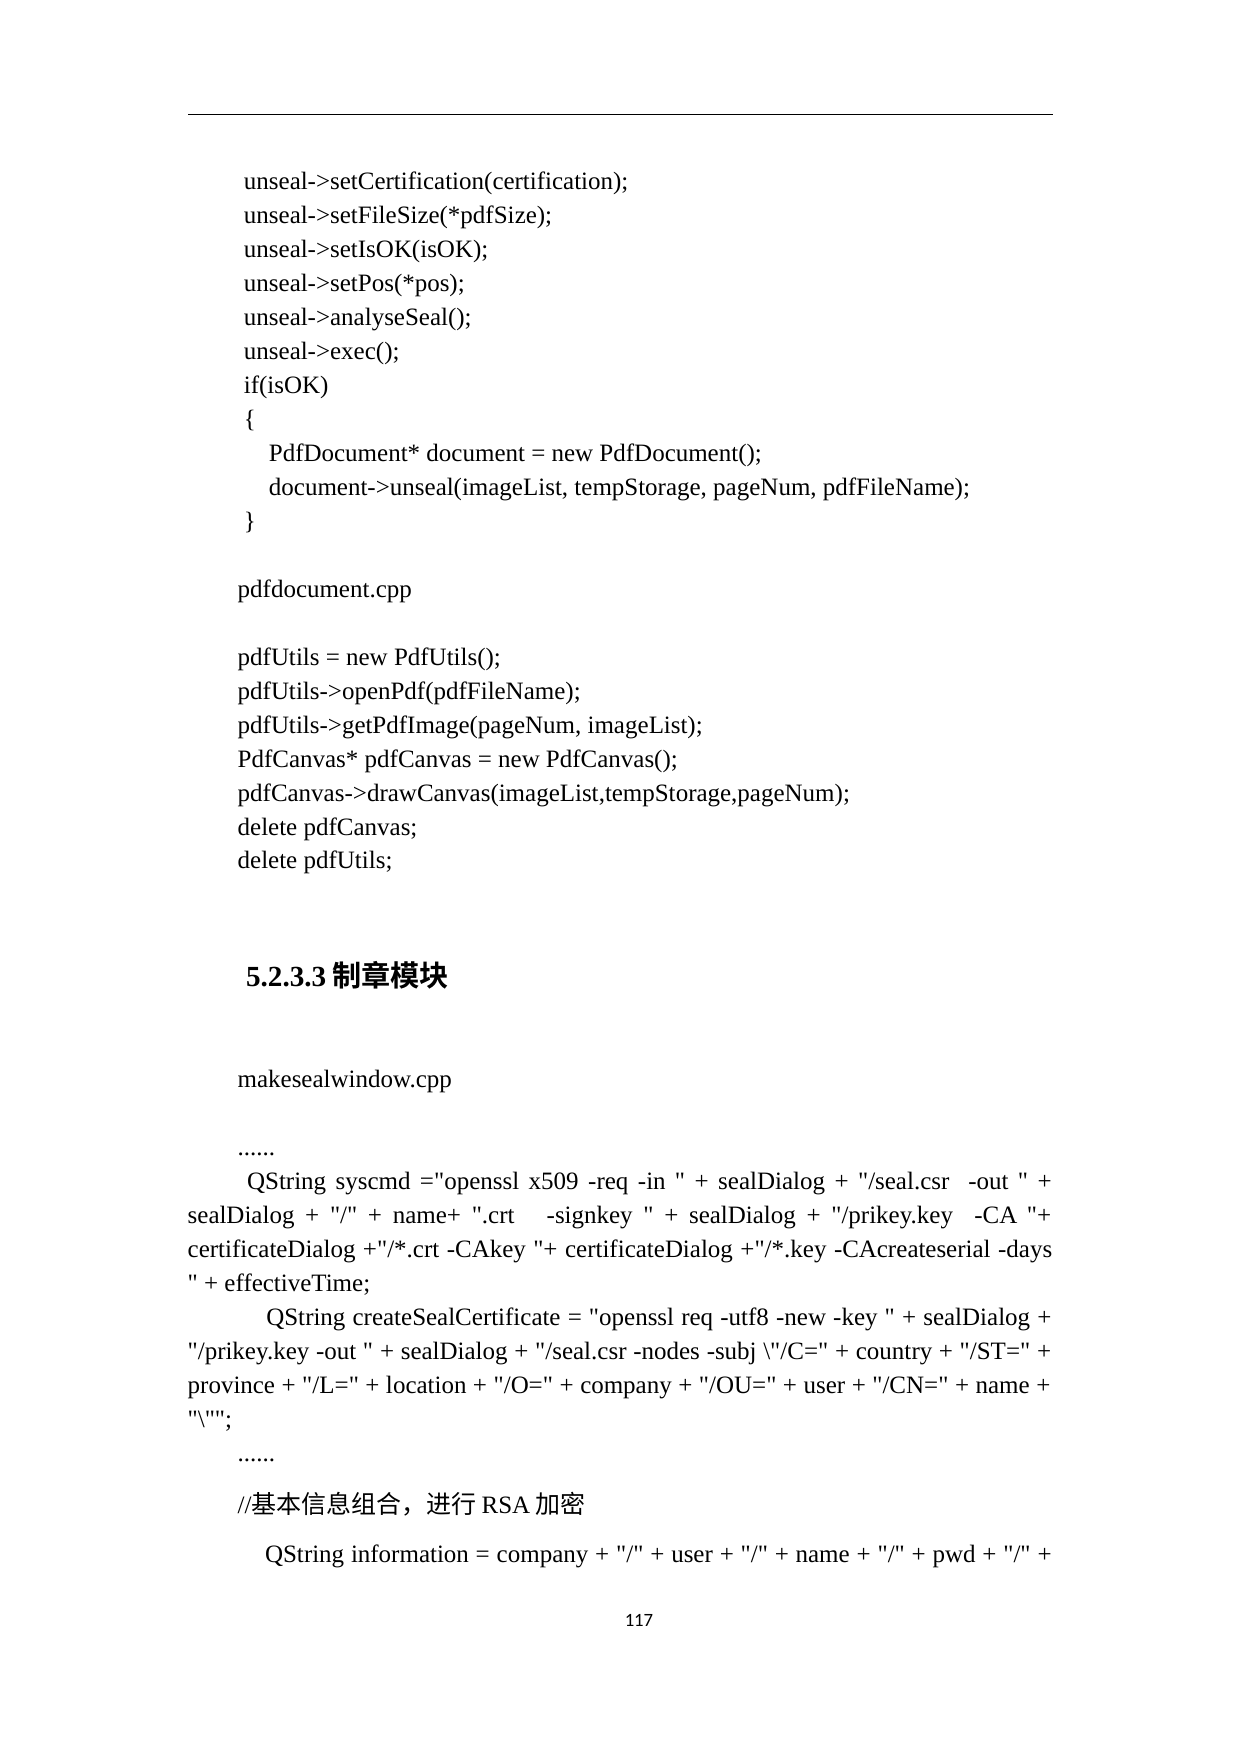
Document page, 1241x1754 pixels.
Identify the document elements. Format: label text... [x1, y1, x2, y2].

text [187, 1537, 1053, 1571]
text unseal->setIsOK(isOK); [187, 232, 1053, 266]
text ...... [187, 1129, 1053, 1163]
text pdfCanvas->drawCanvas(imageList,tempStorage,pageNum); [187, 775, 1053, 809]
text unseal->exec(); [187, 334, 1053, 368]
text delete pdfUtils; [187, 843, 1053, 877]
text pdfUtils->getPdfImage(pageNum, imageList); [187, 707, 1053, 741]
subtitle 5.2.3.3制章模块 [187, 940, 1053, 1008]
text document->unseal(imageList, tempStorage, pageNum, pdfFileName); [187, 469, 1053, 503]
text PdfCanvas* pdfCanvas = new PdfCanvas(); [187, 741, 1053, 775]
text QString createSealCertificate = "openssl req -utf8 -new -key " + sealDialog + "/prikey.key -out " + sealDialog + "/seal.csr -nodes -subj \"/C=" + country + "/ST=" + province + "/L=" + location + "/O=" + company + "/OU=" + user + "/CN=" + name + "\""; [187, 1299, 1053, 1435]
text unseal->setPos(*pos); [187, 266, 1053, 300]
text //基本信息组合，进行RSA加密 [187, 1469, 1053, 1537]
text delete pdfCanvas; [187, 809, 1053, 843]
text pdfUtils->openPdf(pdfFileName); [187, 673, 1053, 707]
text pdfdocument.cpp [187, 571, 1053, 605]
text pdfUtils = new PdfUtils(); [187, 639, 1053, 673]
text unseal->analyseSeal(); [187, 300, 1053, 334]
text { [187, 402, 1053, 436]
text ...... [187, 1435, 1053, 1469]
text unseal->setFileSize(*pdfSize); [187, 198, 1053, 232]
text QString syscmd ="openssl x509 -req -in " + sealDialog + "/seal.csr -out " + sealDialog + "/" + name+ ".crt -signkey " + sealDialog + "/prikey.key -CA "+ certificateDialog +"/*.crt -CAkey "+ certificateDialog +"/*.key -CAcreateserial -days " + effectiveTime; [187, 1163, 1053, 1299]
text unseal->setCertification(certification); [187, 164, 1053, 198]
text if(isOK) [187, 368, 1053, 402]
text PdfDocument* document = new PdfDocument(); [187, 436, 1053, 469]
text makesealwindow.cpp [187, 1061, 1053, 1095]
text } [187, 503, 1053, 537]
